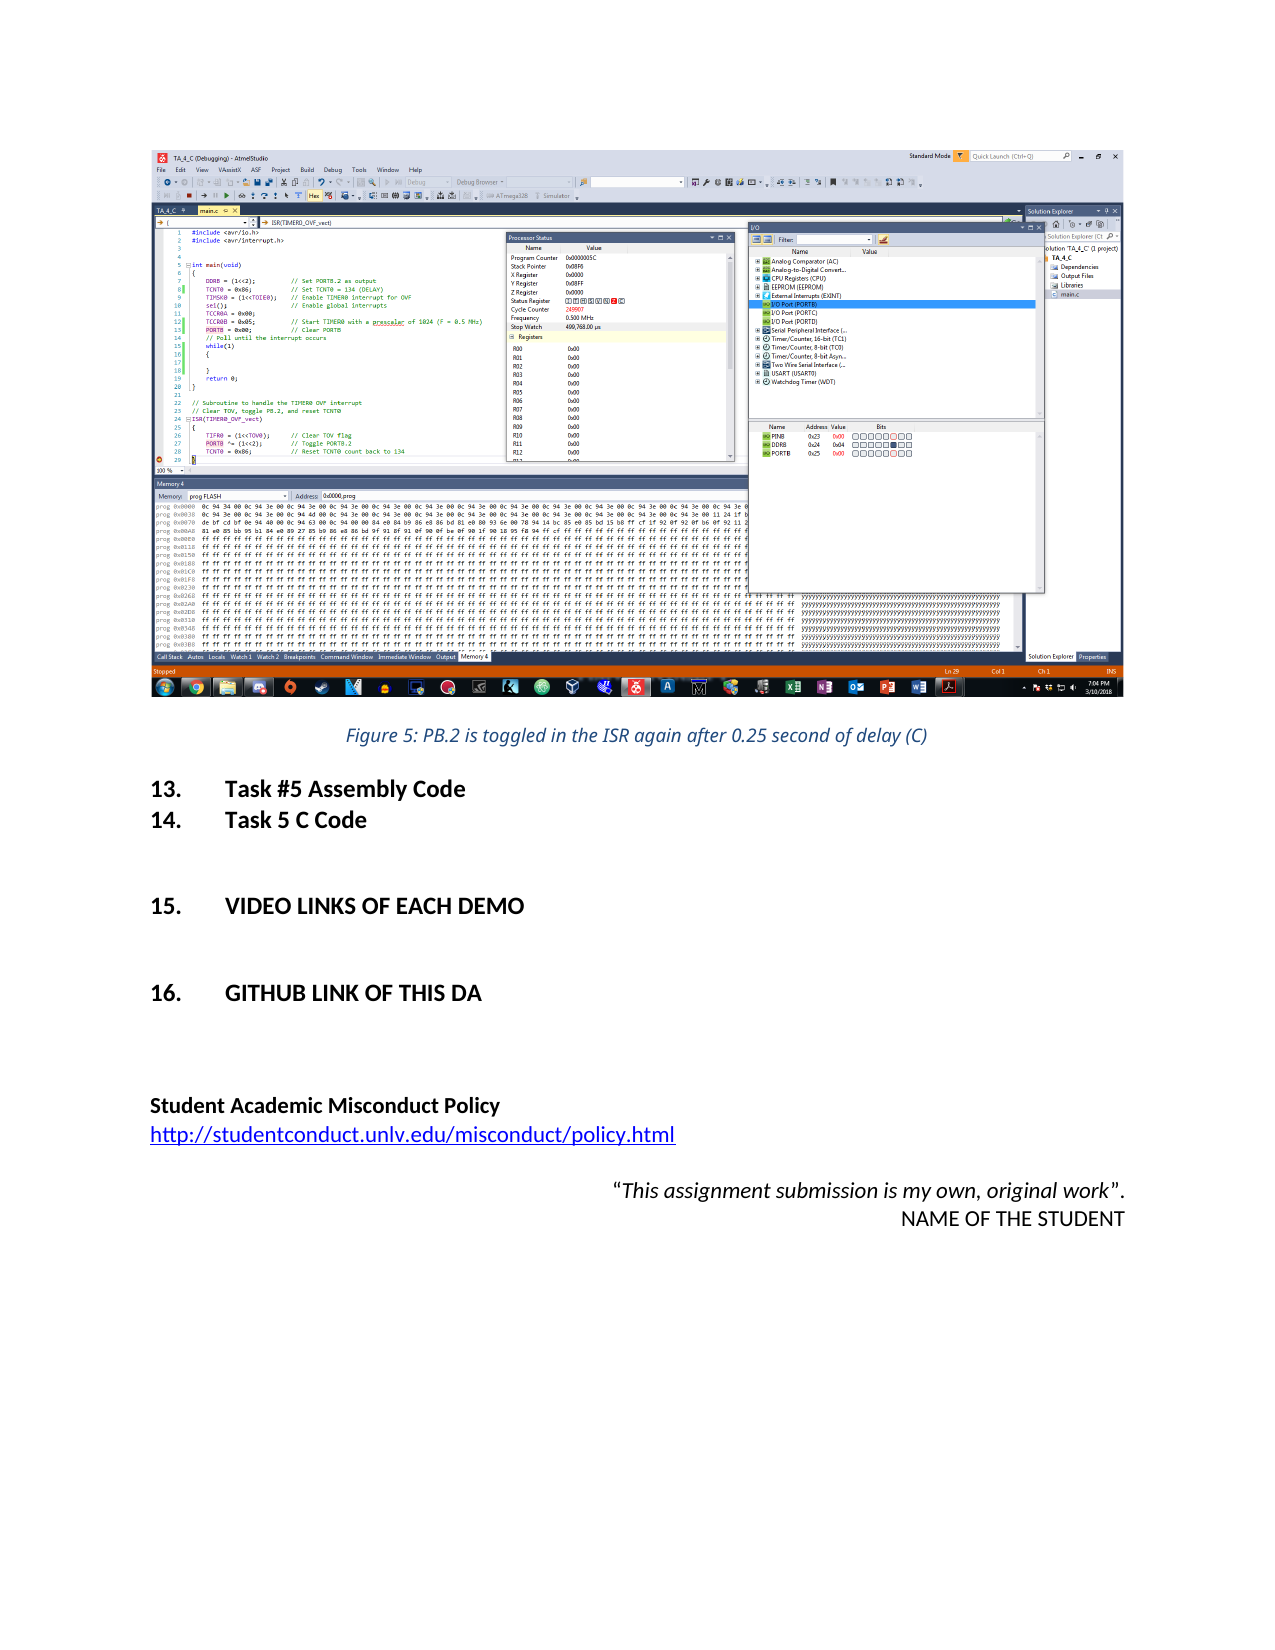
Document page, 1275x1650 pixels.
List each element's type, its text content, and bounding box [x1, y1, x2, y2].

list Task #5 Assembly Code [150, 773, 1125, 804]
list VIDEO LINKS OF EACH DEMO [150, 891, 1125, 921]
text NAME OF THE STUDENT [150, 1204, 1125, 1232]
list GITHUB LINK OF THIS DA [150, 977, 1125, 1008]
text Figure 5: PB.2 is toggled in the ISR again after 0.25 second of delay (C) [150, 722, 1125, 748]
picture [151, 150, 1124, 697]
list Task 5 C Code [150, 804, 1125, 834]
text http://studentconduct.unlv.edu/misconduct/policy.html [150, 1120, 1125, 1148]
text “This assignment submission is my own, original work”. [150, 1176, 1125, 1204]
text Student Academic Misconduct Policy [150, 1092, 1125, 1120]
